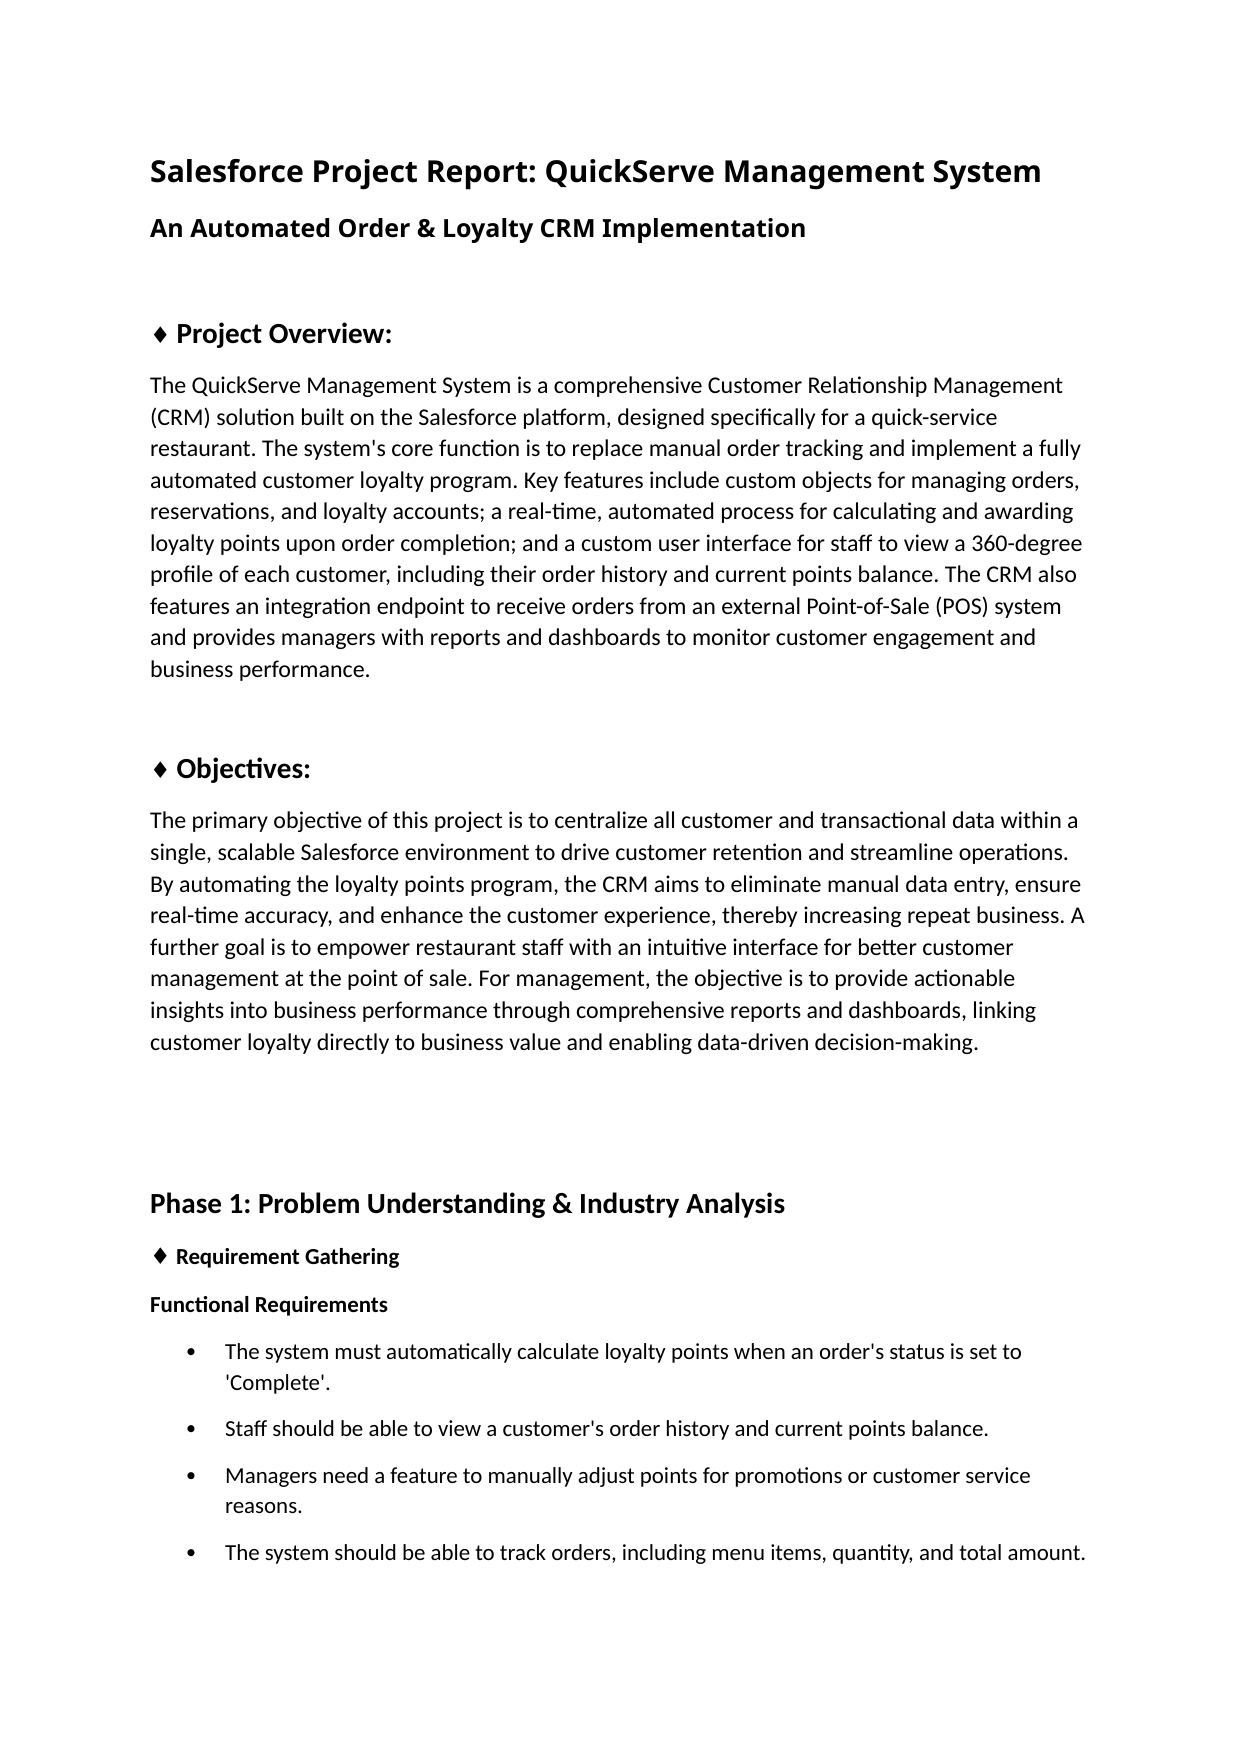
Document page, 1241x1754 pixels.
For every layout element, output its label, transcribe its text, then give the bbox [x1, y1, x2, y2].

text ♦️ Project Overview: [150, 315, 1090, 351]
list Managers need a feature to manually adjust points for promotions or customer service reasons. [187, 1461, 1090, 1519]
text Salesforce Project Report: QuickServe Management System [150, 150, 1090, 191]
text ♦️ Objectives: [150, 751, 1090, 786]
text Functional Requirements [150, 1291, 1090, 1318]
list Staff should be able to view a customer's order history and current points balance. [187, 1414, 1090, 1442]
text The QuickServe Management System is a comprehensive Customer Relationship Management (CRM) solution built on the Salesforce platform, designed specifically for a quick-service restaurant. The system's core function is to replace manual order tracking and implement a fully automated customer loyalty program. Key features include custom objects for managing orders, reservations, and loyalty accounts; a real-time, automated process for calculating and awarding loyalty points upon order completion; and a custom user interface for staff to view a 360-degree profile of each customer, including their order history and current points balance. The CRM also features an integration endpoint to receive orders from an external Point-of-Sale (POS) system and provides managers with reports and dashboards to monitor customer engagement and business performance. [150, 370, 1090, 683]
text Phase 1: Problem Understanding & Industry Analysis [150, 1185, 1090, 1221]
text ♦️ Requirement Gathering [150, 1240, 1090, 1271]
list The system should be able to track orders, including menu items, quantity, and total amount. [187, 1538, 1090, 1566]
text The primary objective of this project is to centralize all customer and transactional data within a single, scalable Salesforce environment to drive customer retention and streamline operations. By automating the loyalty points program, the CRM aims to eliminate manual data entry, ensure real-time accuracy, and enhance the customer experience, thereby increasing repeat business. A further goal is to empower restaurant staff with an intuitive interface for better customer management at the point of sale. For management, the objective is to provide actionable insights into business performance through comprehensive reports and dashboards, linking customer loyalty directly to business value and enabling data-driven decision-making. [150, 806, 1090, 1056]
text An Automated Order & Loyalty CRM Implementation [150, 211, 1090, 245]
list The system must automatically calculate loyalty points when an order's status is set to 'Complete'. [187, 1337, 1090, 1396]
